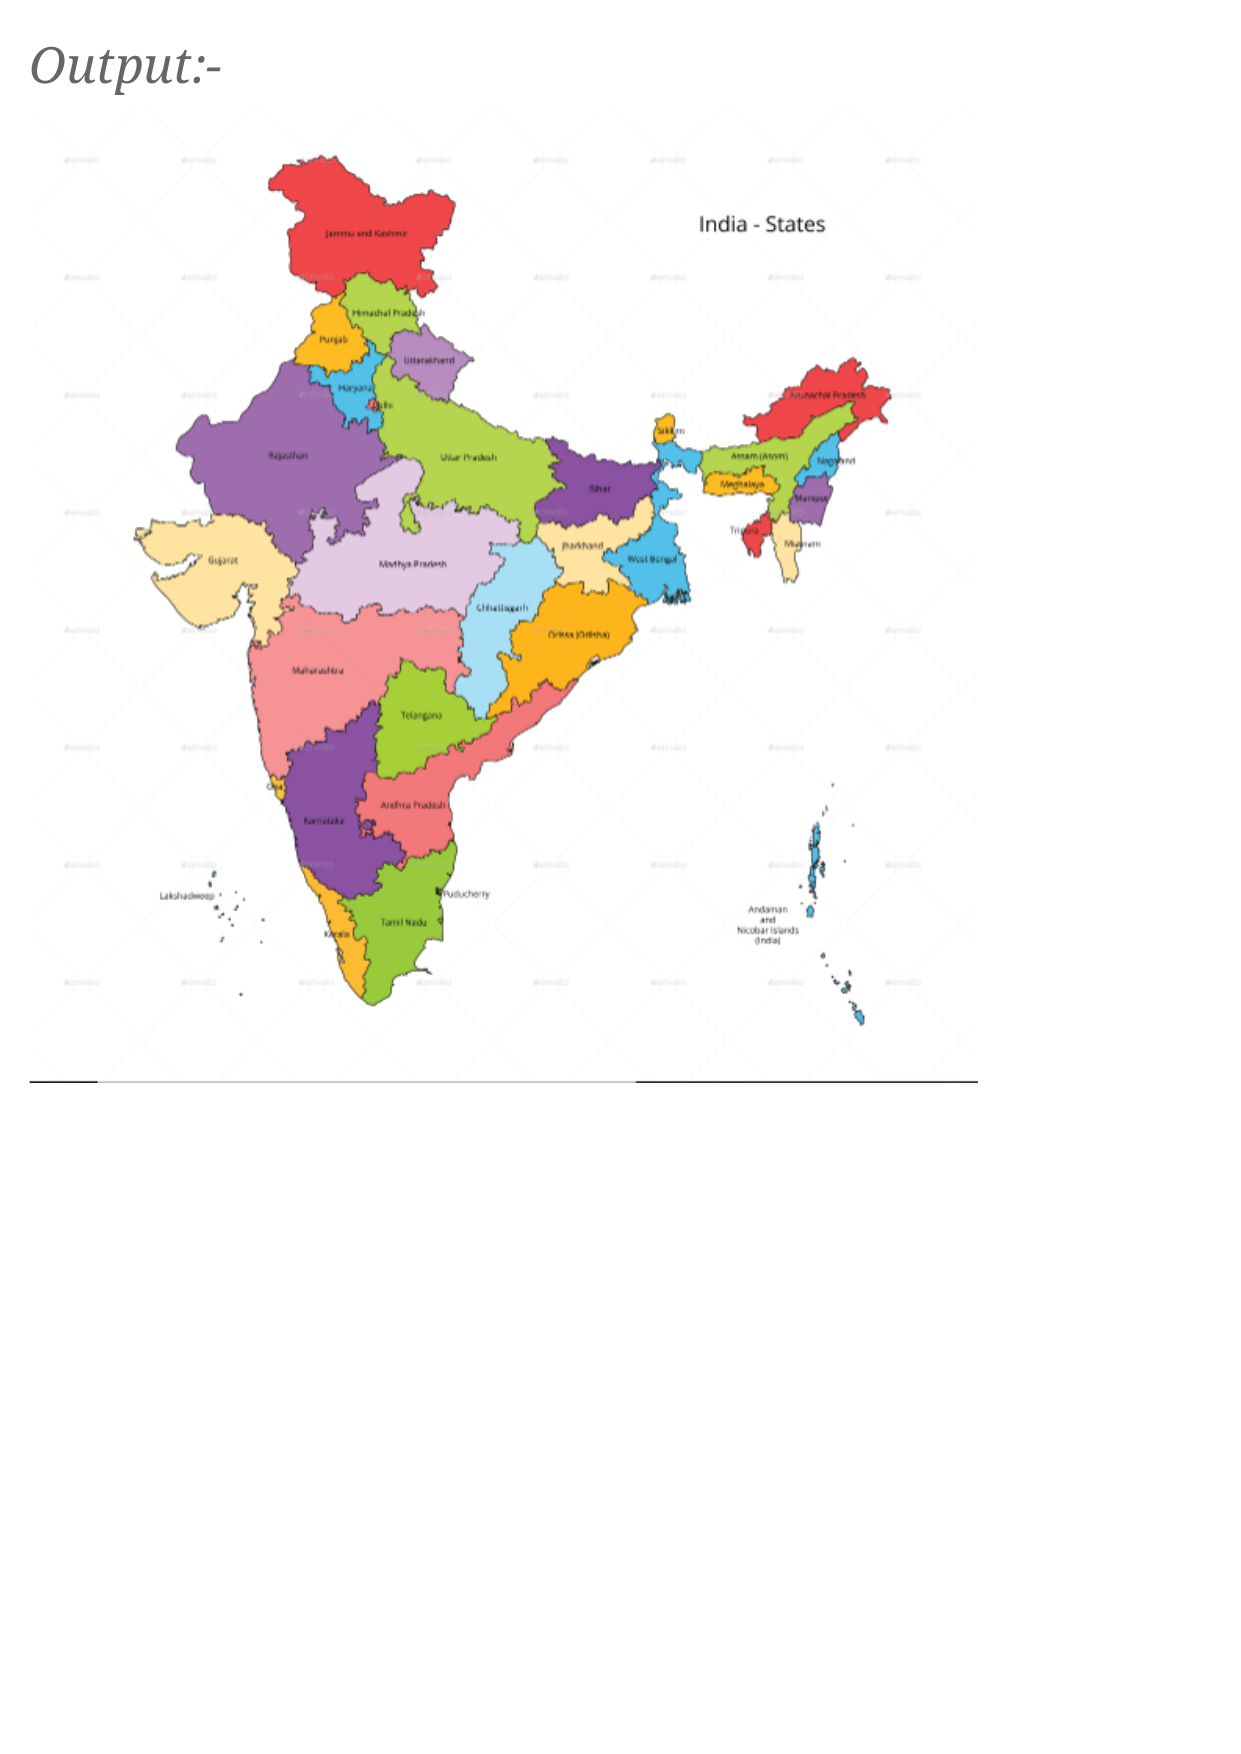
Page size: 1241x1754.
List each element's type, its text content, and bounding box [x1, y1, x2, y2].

subtitle Output:- [29, 29, 1239, 98]
picture [29, 106, 978, 1083]
